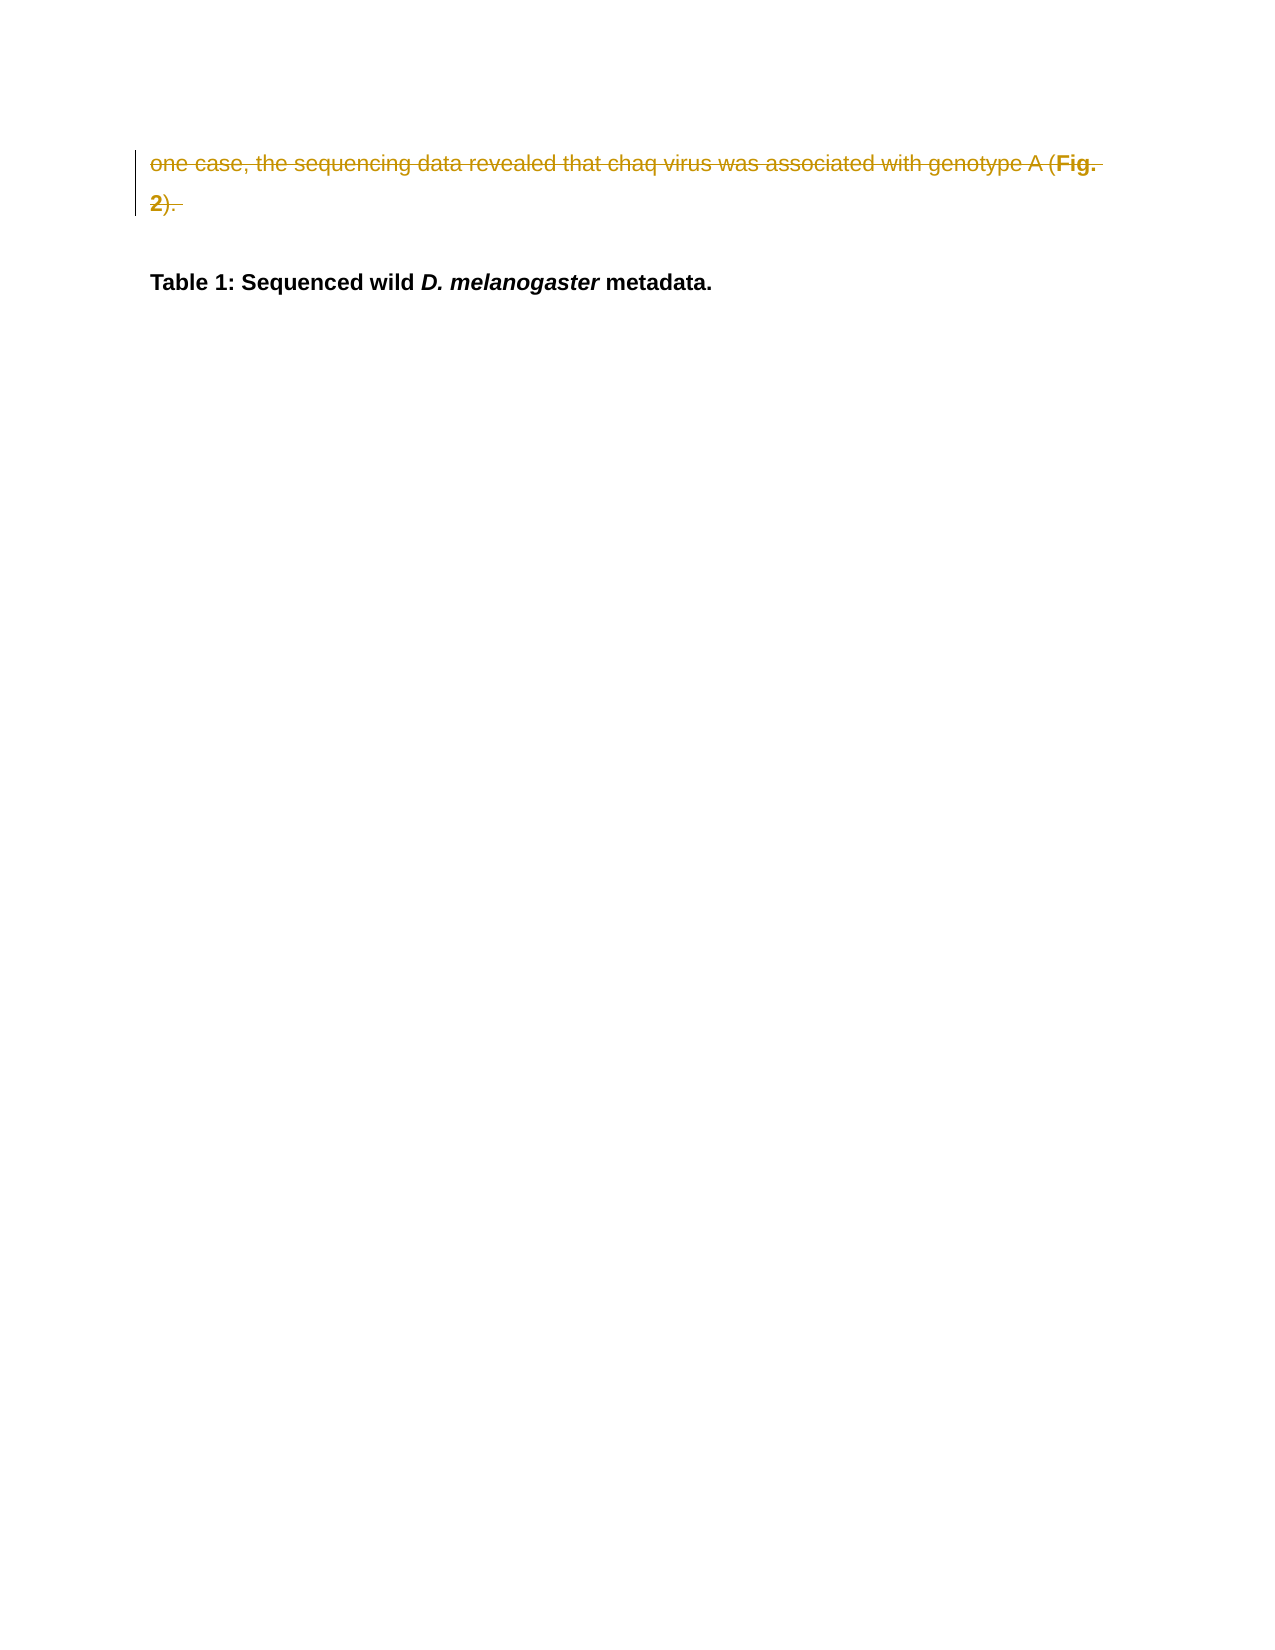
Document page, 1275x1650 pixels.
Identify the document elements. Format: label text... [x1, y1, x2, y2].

text Table 1: Sequenced wild D. melanogaster metadata. [150, 268, 1125, 295]
